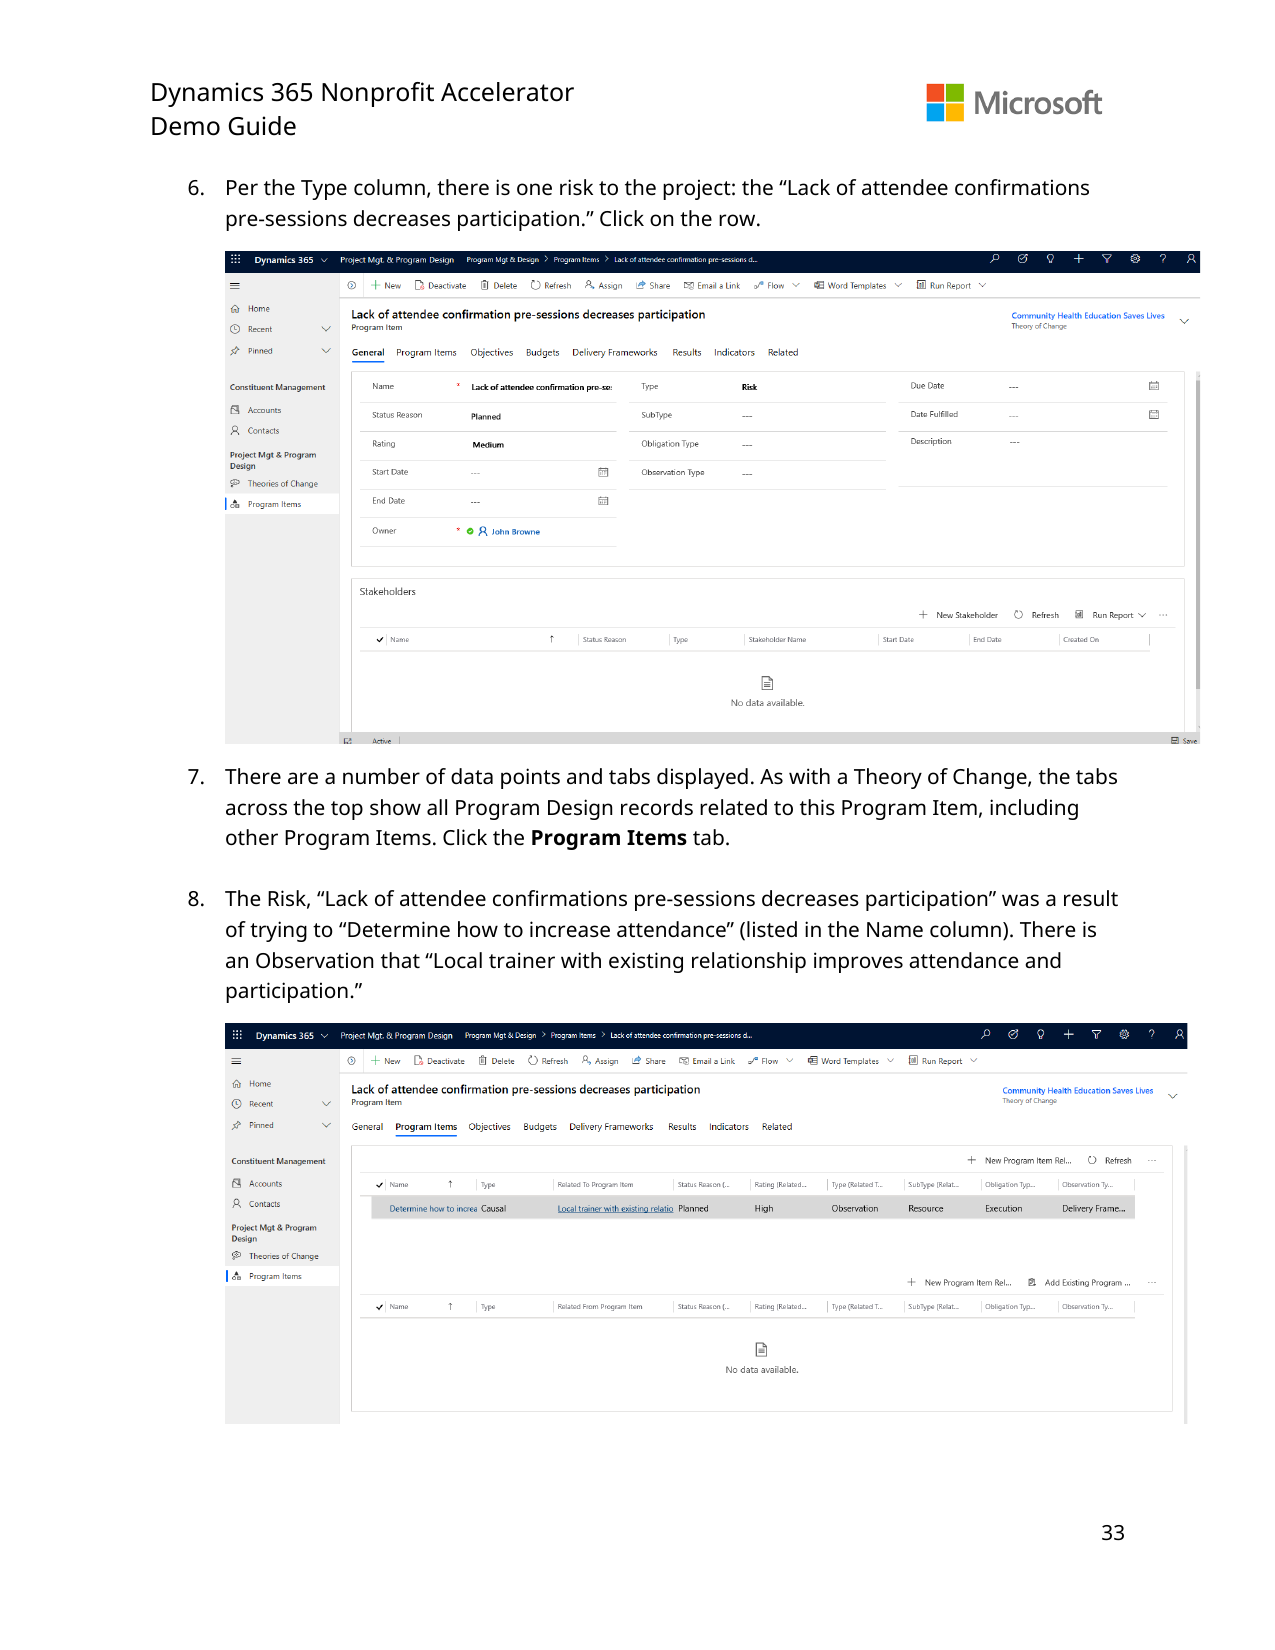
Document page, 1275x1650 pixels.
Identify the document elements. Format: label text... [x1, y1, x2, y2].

picture [926, 61, 1123, 131]
list There are a number of data points and tabs displayed. As with a Theory of Change, the tabs across the top show all Program Design records related to this Program Item, including other Program Items. Click the Program Items tab. [187, 762, 1125, 852]
picture [225, 251, 1200, 744]
picture [225, 1023, 1188, 1424]
list Per the Type column, there is one risk to the project: the “Lack of attendee confirmations pre-sessions decreases participation.” Click on the row. [187, 173, 1125, 232]
list The Risk, “Lack of attendee confirmations pre-sessions decreases participation” was a result of trying to “Determine how to increase attendance” (listed in the Name column). There is an Observation that “Local trainer with existing relationship improves attendance and participation.” [187, 884, 1125, 1005]
